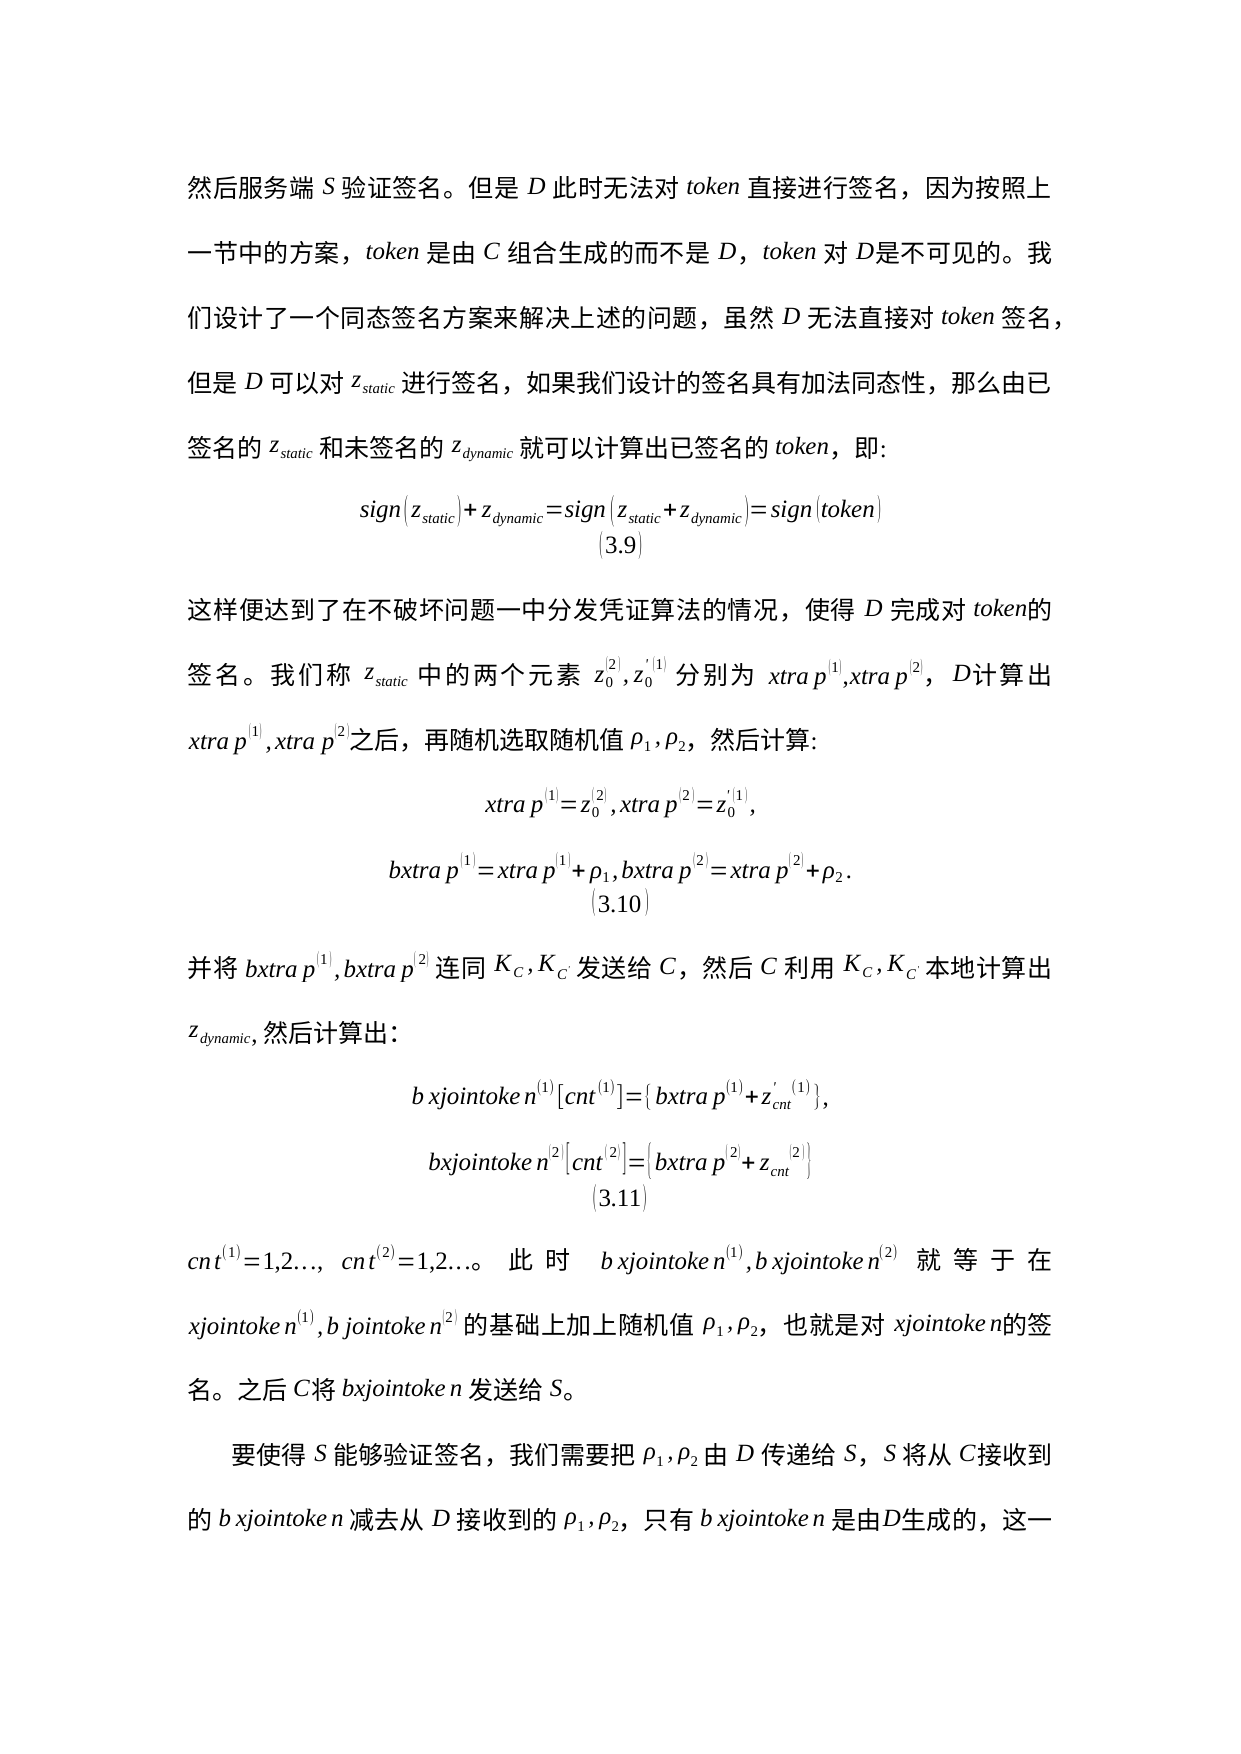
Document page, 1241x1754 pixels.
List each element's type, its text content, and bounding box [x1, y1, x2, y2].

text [187, 154, 1053, 479]
text , [187, 1064, 1053, 1129]
text 并将 连同 发送给 ，然后 利用 本地计算出 , 然后计算出： [187, 934, 1053, 1064]
text , 。此时 就等于在 的基础上加上随机值 ，也就是对 的签名。之后 将 发送给 。 [187, 1226, 1053, 1421]
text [187, 1421, 1053, 1551]
text 这样便达到了在不破坏问题一中分发凭证算法的情况，使得 完成对 的签名。我们称 中的两个元素 分别为 ,，计算出之后，再随机选取随机值 ，然后计算: [187, 576, 1053, 771]
